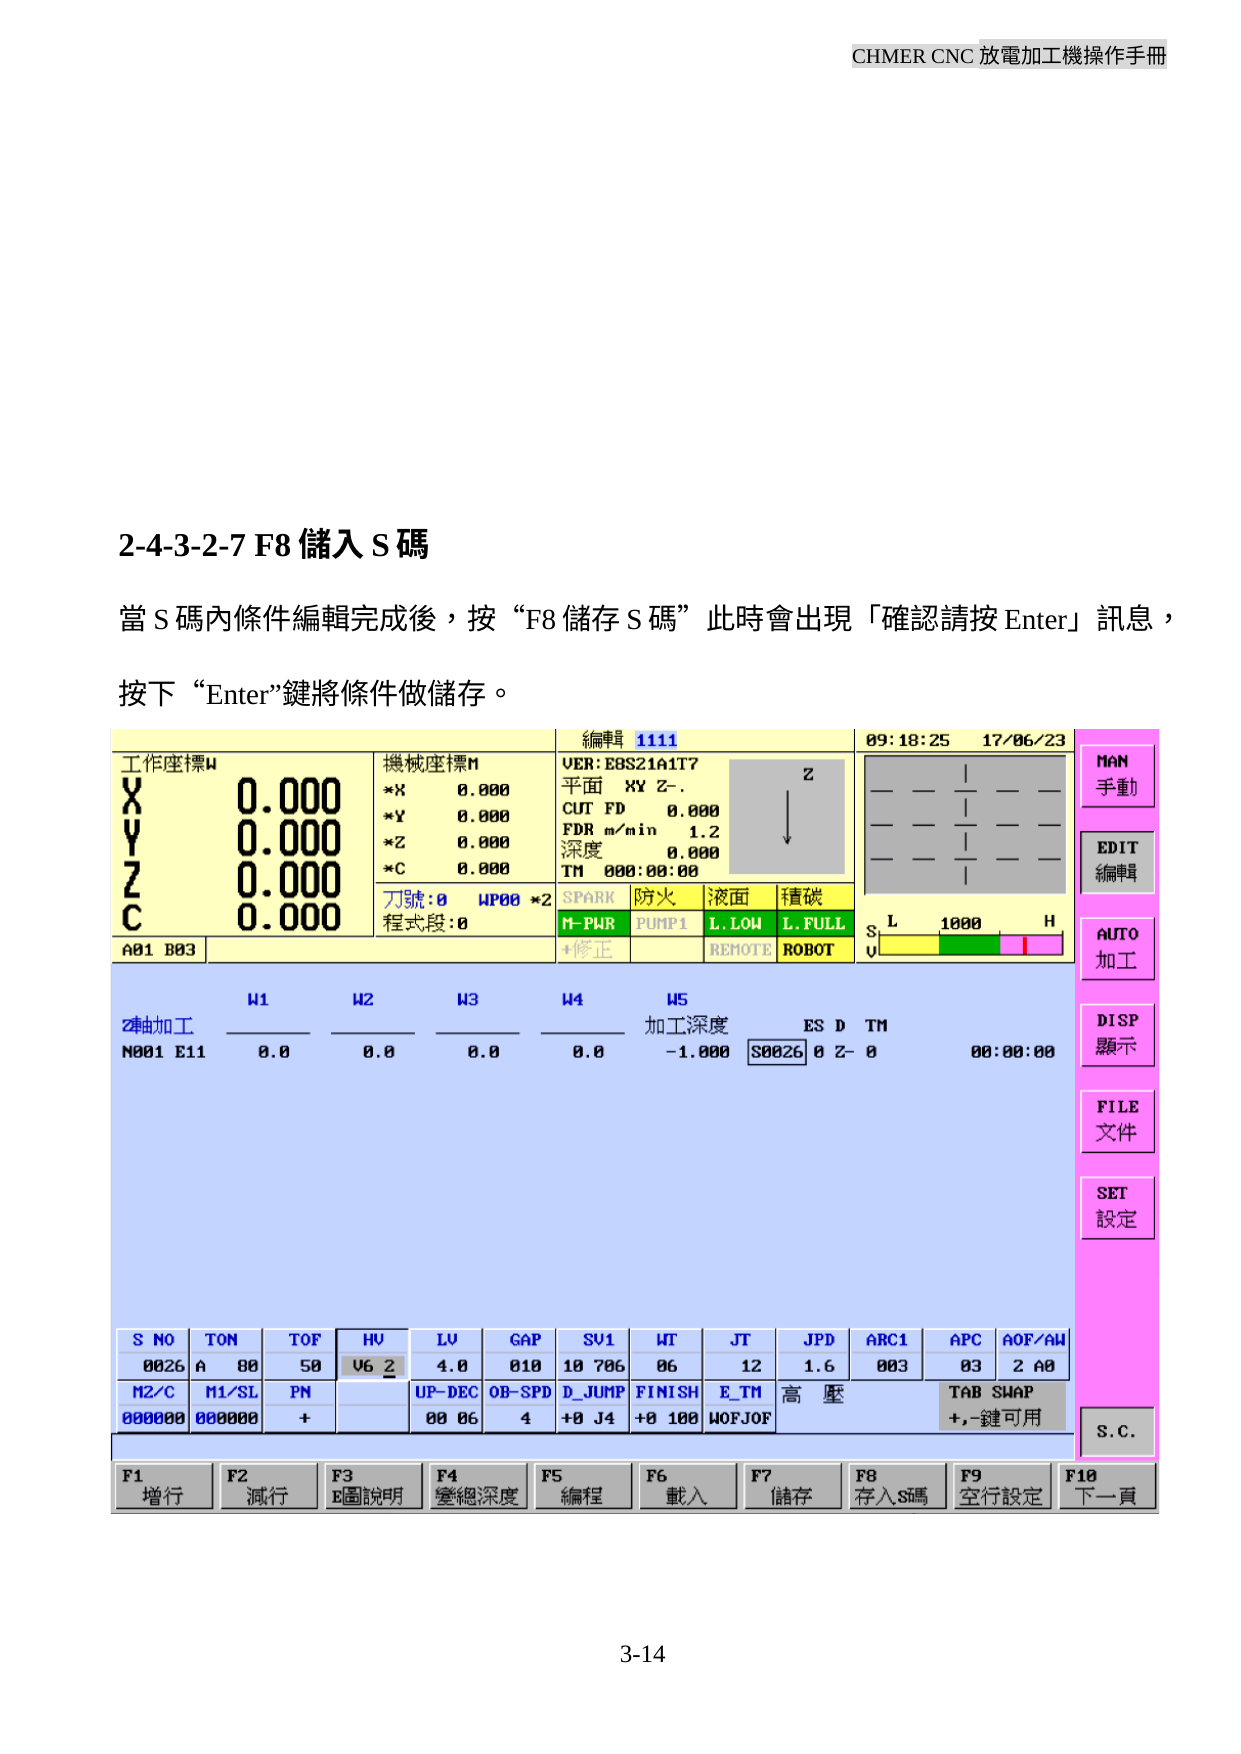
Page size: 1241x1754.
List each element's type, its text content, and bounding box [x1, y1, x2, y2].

text 當S碼內條件編輯完成後，按“F8儲存S碼”此時會出現「確認請按Enter」訊息，按下“Enter”鍵將條件做儲存。 [118, 579, 1167, 729]
picture [110, 729, 1160, 1514]
text 2-4-3-2-7 F8儲入S碼 [118, 504, 1167, 579]
